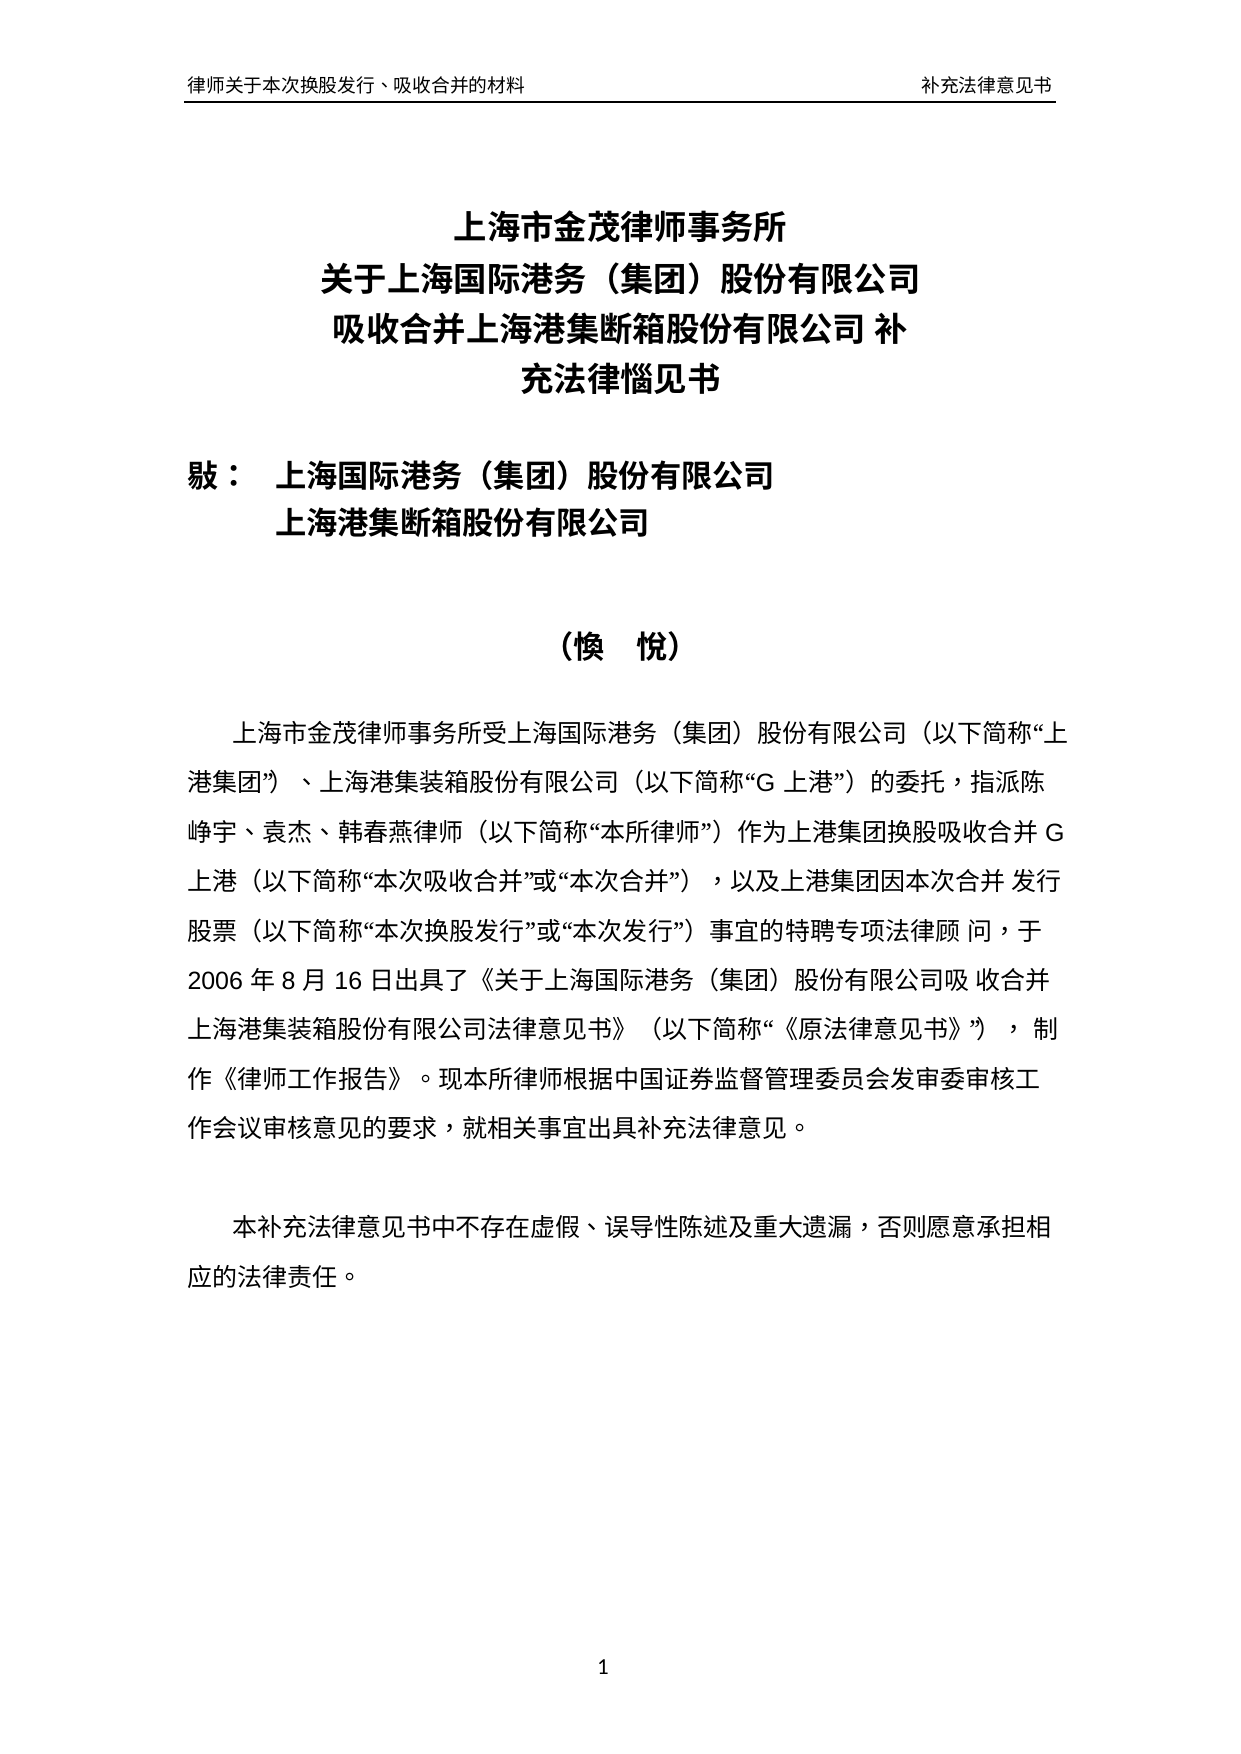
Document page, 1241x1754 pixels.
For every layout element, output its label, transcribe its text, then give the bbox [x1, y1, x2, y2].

subtitle 上海市金茂律师事务所 [319, 201, 922, 249]
text 上海市金茂律师事务所受上海国际港务（集团）股份有限公司（以下简称“上 港集团”）、上海港集装箱股份有限公司（以下简称“G 上港”）的委托，指派陈 峥宇、袁杰、韩春燕律师（以下简称“本所律师”）作为上港集团换股吸收合并 G 上港（以下简称“本次吸收合并”或“本次合并”），以及上港集团因本次合并 发行股票（以下简称“本次换股发行”或“本次发行”）事宜的特聘专项法律顾 问，于 2006 年 8 月 16 日出具了《关于上海国际港务（集团）股份有限公司吸 收合并上海港集装箱股份有限公司法律意见书》（以下简称“《原法律意见书》”）， 制作《律师工作报告》。现本所律师根据中国证券监督管理委员会发审委审核工 作会议审核意见的要求，就相关事宜出具补充法律意见。 [187, 716, 1071, 1145]
text 本补充法律意见书中不存在虚假、误导性陈述及重大遗漏，否则愿意承担相 应的法律责任。 [187, 1209, 1066, 1294]
text 关于上海国际港务（集团）股份有限公司 吸收合并上海港集断箱股份有限公司 补充法律惱见书 [319, 256, 922, 402]
subtitle 敡： 上海国际港务（集团）股份有限公司 上海港集断箱股份有限公司 [187, 454, 777, 543]
text （愌 悅） [171, 626, 1070, 668]
